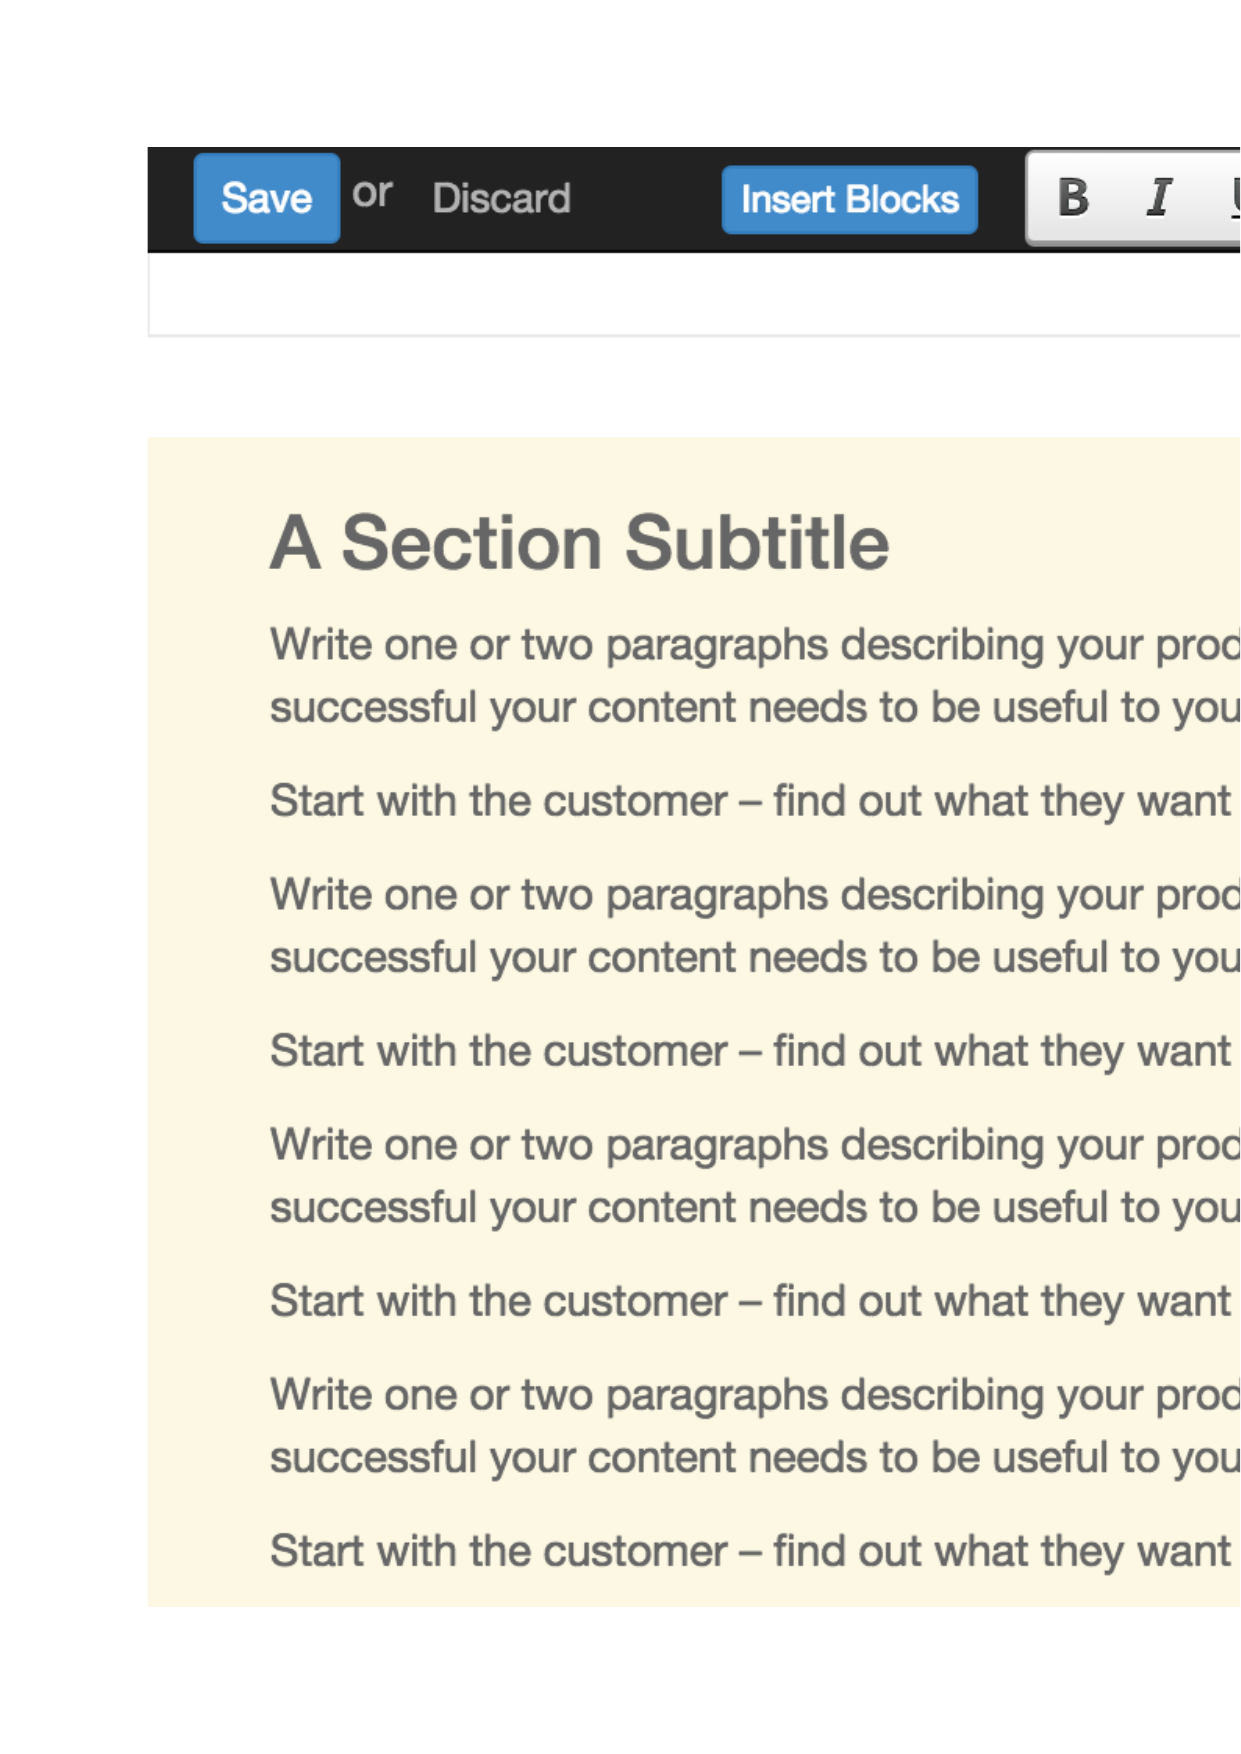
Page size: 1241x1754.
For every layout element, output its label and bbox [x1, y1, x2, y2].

picture [147, 147, 1241, 1607]
